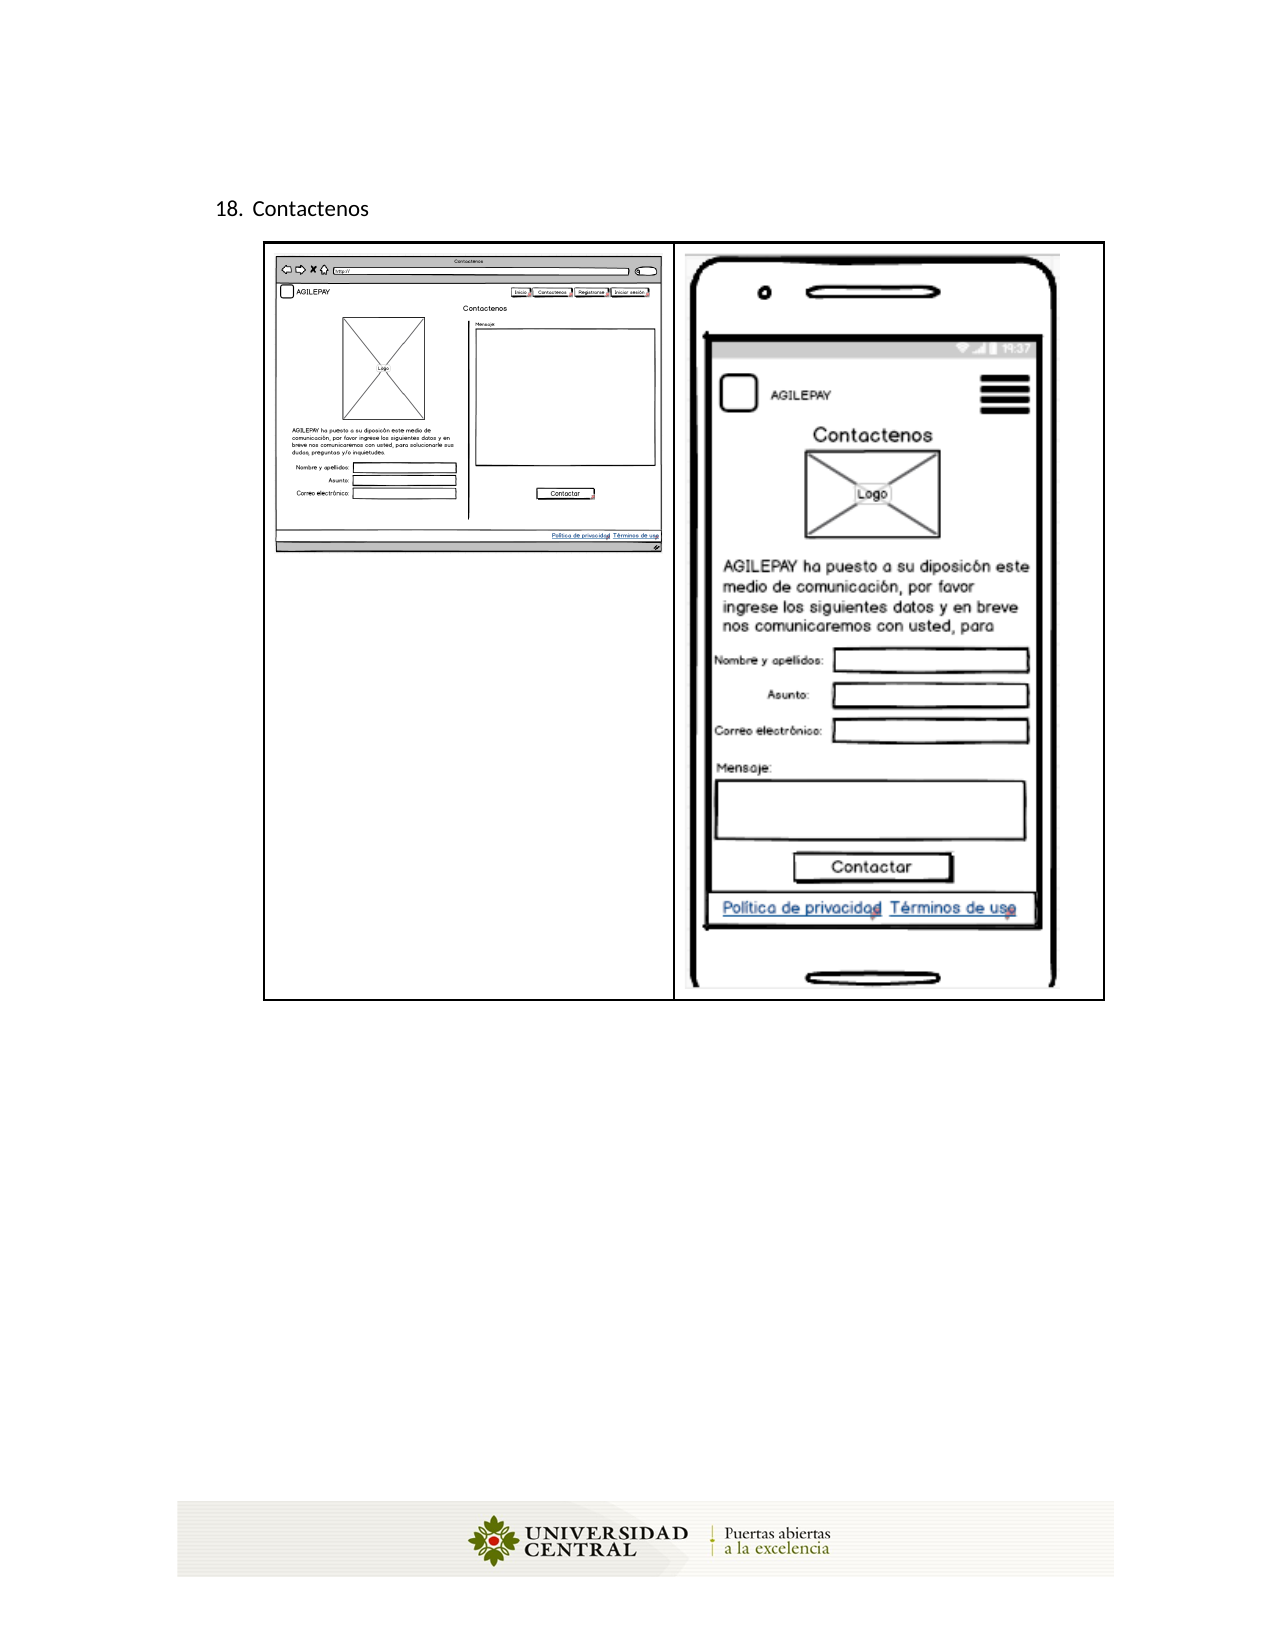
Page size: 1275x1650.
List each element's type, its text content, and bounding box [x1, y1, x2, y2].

picture [273, 253, 663, 554]
picture [177, 1501, 1115, 1577]
table_header [675, 244, 1103, 999]
table_header [265, 244, 673, 999]
list Contactenos [215, 194, 1098, 222]
picture [684, 253, 1060, 989]
